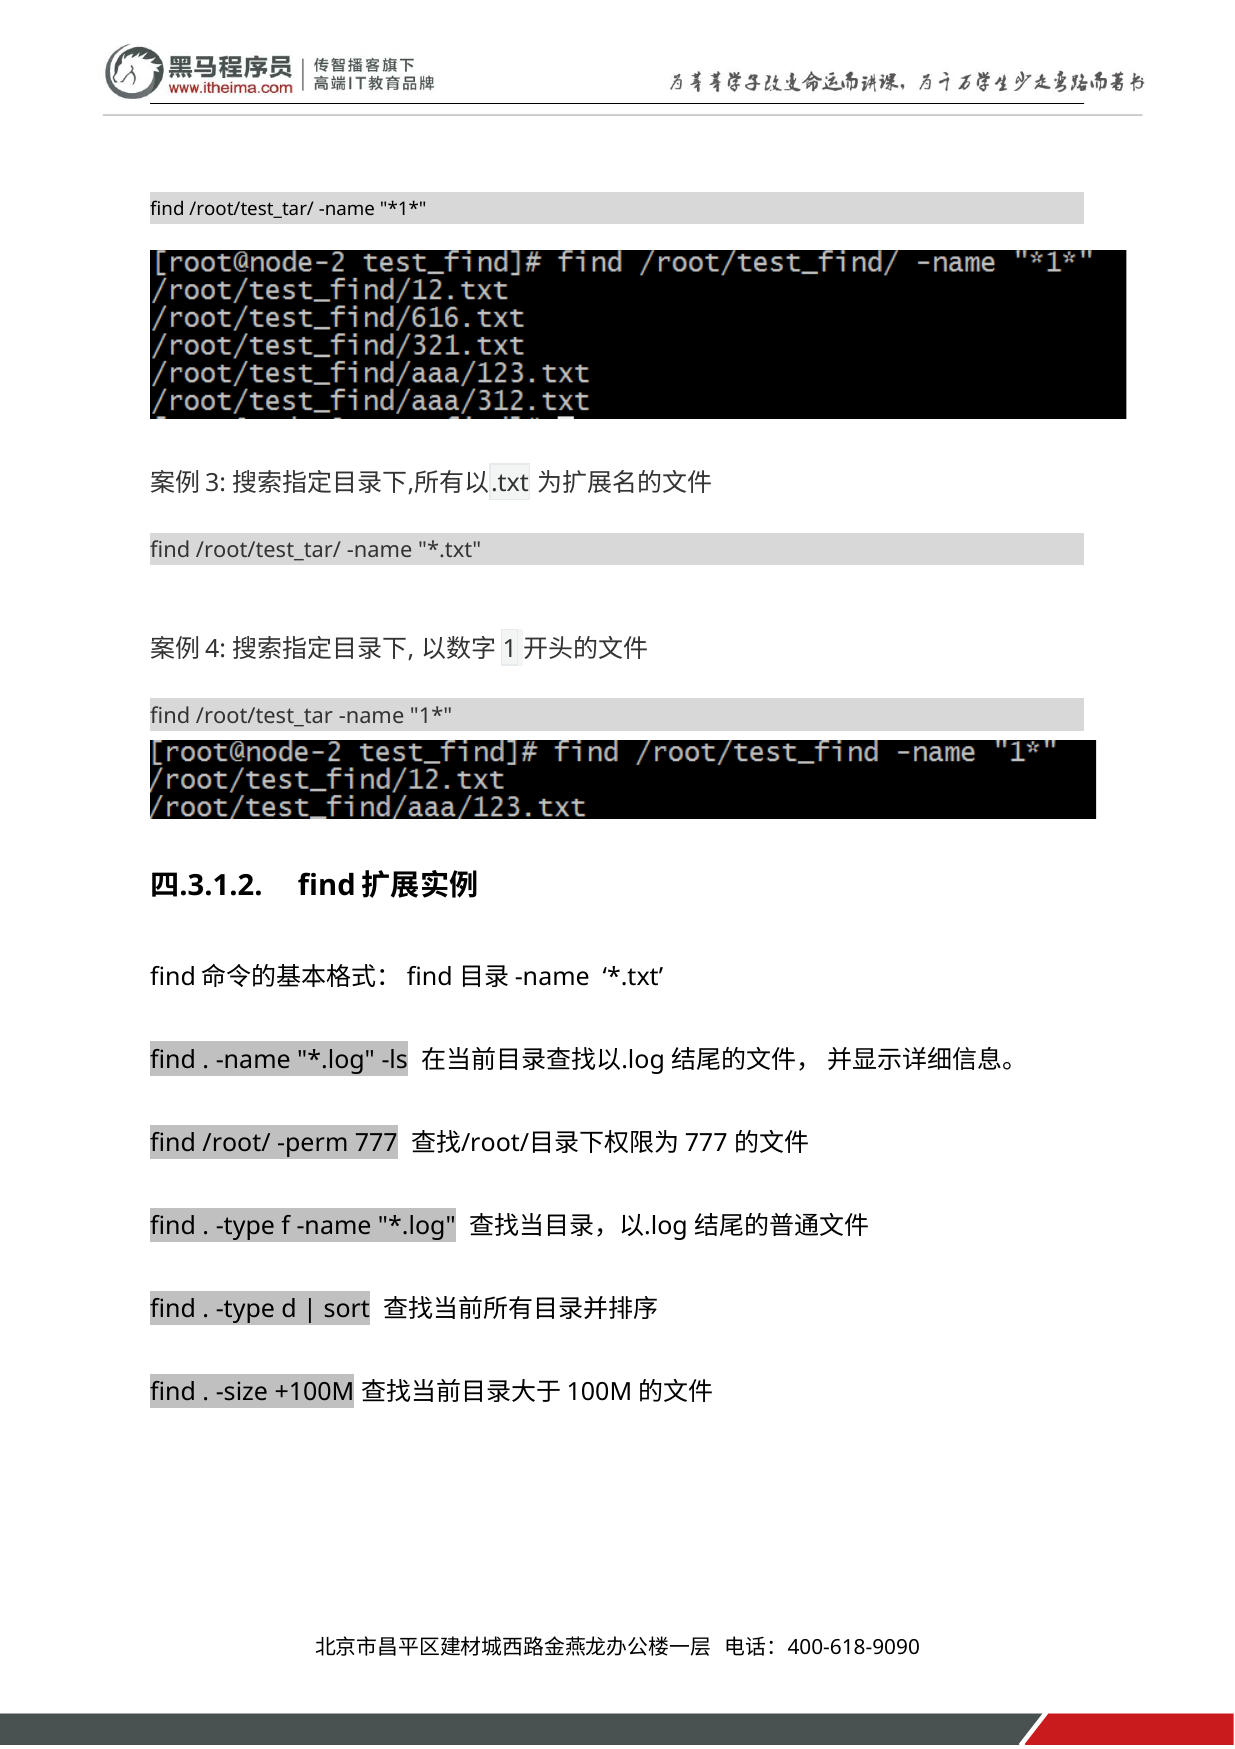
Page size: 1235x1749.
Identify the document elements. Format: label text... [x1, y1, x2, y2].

text 案例4: 搜索指定目录下, 以数字1开头的文件 [150, 614, 1084, 679]
picture [150, 250, 1127, 419]
text find /root/ -perm 777 查找/root/目录下权限为 777 的文件 [150, 1108, 1084, 1173]
subtitle find扩展实例 [150, 851, 1084, 916]
text 案例3: 搜索指定目录下,所有以.txt 为扩展名的文件 [150, 449, 1084, 514]
text find . -size +100M 查找当前目录大于 100M 的文件 [150, 1357, 1084, 1422]
picture [0, 0, 1235, 123]
text find . -name "*.log" -ls 在当前目录查找以.log 结尾的文件， 并显示详细信息。 [150, 1025, 1084, 1090]
picture [150, 740, 1097, 819]
text find /root/test_tar -name "1*" [150, 698, 1084, 731]
text find . -type d | sort 查找当前所有目录并排序 [150, 1274, 1084, 1339]
picture [0, 1654, 1234, 1745]
text find命令的基本格式： find 目录 -name ‘*.txt’ [150, 942, 1084, 1007]
text find . -type f -name "*.log" 查找当目录，以.log 结尾的普通文件 [150, 1191, 1084, 1256]
text find /root/test_tar/ -name "*1*" [150, 192, 1084, 224]
text find /root/test_tar/ -name "*.txt" [150, 533, 1084, 565]
